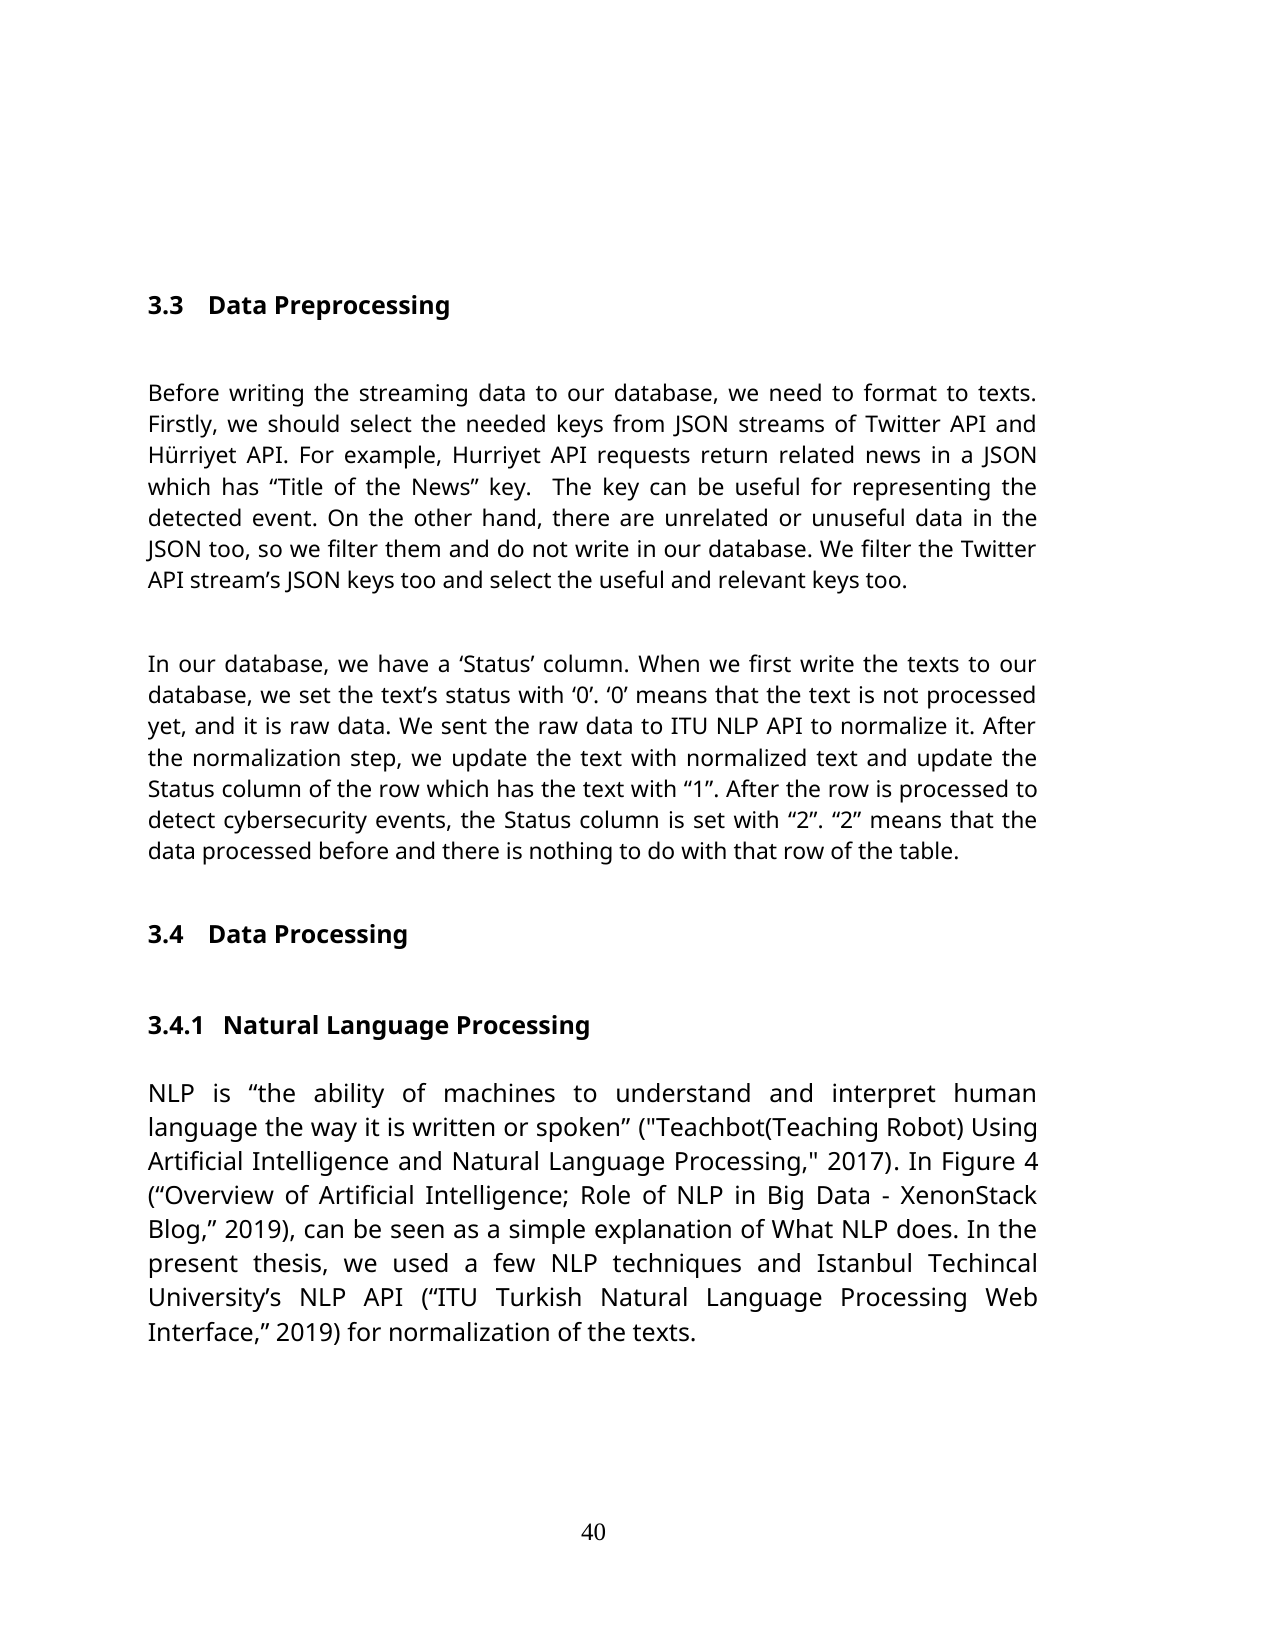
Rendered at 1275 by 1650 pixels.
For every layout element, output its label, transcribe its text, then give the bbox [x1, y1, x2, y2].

subtitle Data Preprocessing [148, 288, 1039, 322]
text Before writing the streaming data to our database, we need to format to texts. Firstly, we should select the needed keys from JSON streams of Twitter API and Hürriyet API. For example, Hurriyet API requests return related news in a JSON which has “Title of the News” key. The key can be useful for representing the detected event. On the other hand, there are unrelated or unuseful data in the JSON too, so we filter them and do not write in our database. We filter the Twitter API stream’s JSON keys too and select the useful and relevant keys too. [148, 377, 1039, 596]
text In our database, we have a ‘Status’ column. When we first write the texts to our database, we set the text’s status with ‘0’. ‘0’ means that the text is not processed yet, and it is raw data. We sent the raw data to ITU NLP API to normalize it. After the normalization step, we update the text with normalized text and update the Status column of the row which has the text with “1”. After the row is processed to detect cybersecurity events, the Status column is set with “2”. “2” means that the data processed before and there is nothing to do with that row of the table. [148, 648, 1039, 867]
text NLP is “the ability of machines to understand and interpret human language the way it is written or spoken” ("Teachbot(Teaching Robot) Using Artificial Intelligence and Natural Language Processing," 2017). In Figure 4 (“Overview of Artificial Intelligence; Role of NLP in Big Data - XenonStack Blog,” 2019), can be seen as a simple explanation of What NLP does. In the present thesis, we used a few NLP techniques and Istanbul Techincal University’s NLP API (“ITU Turkish Natural Language Processing Web Interface,” 2019) for normalization of the texts. [148, 1076, 1039, 1348]
subtitle Data Processing [148, 917, 1039, 951]
subtitle Natural Language Processing [148, 1008, 1039, 1042]
